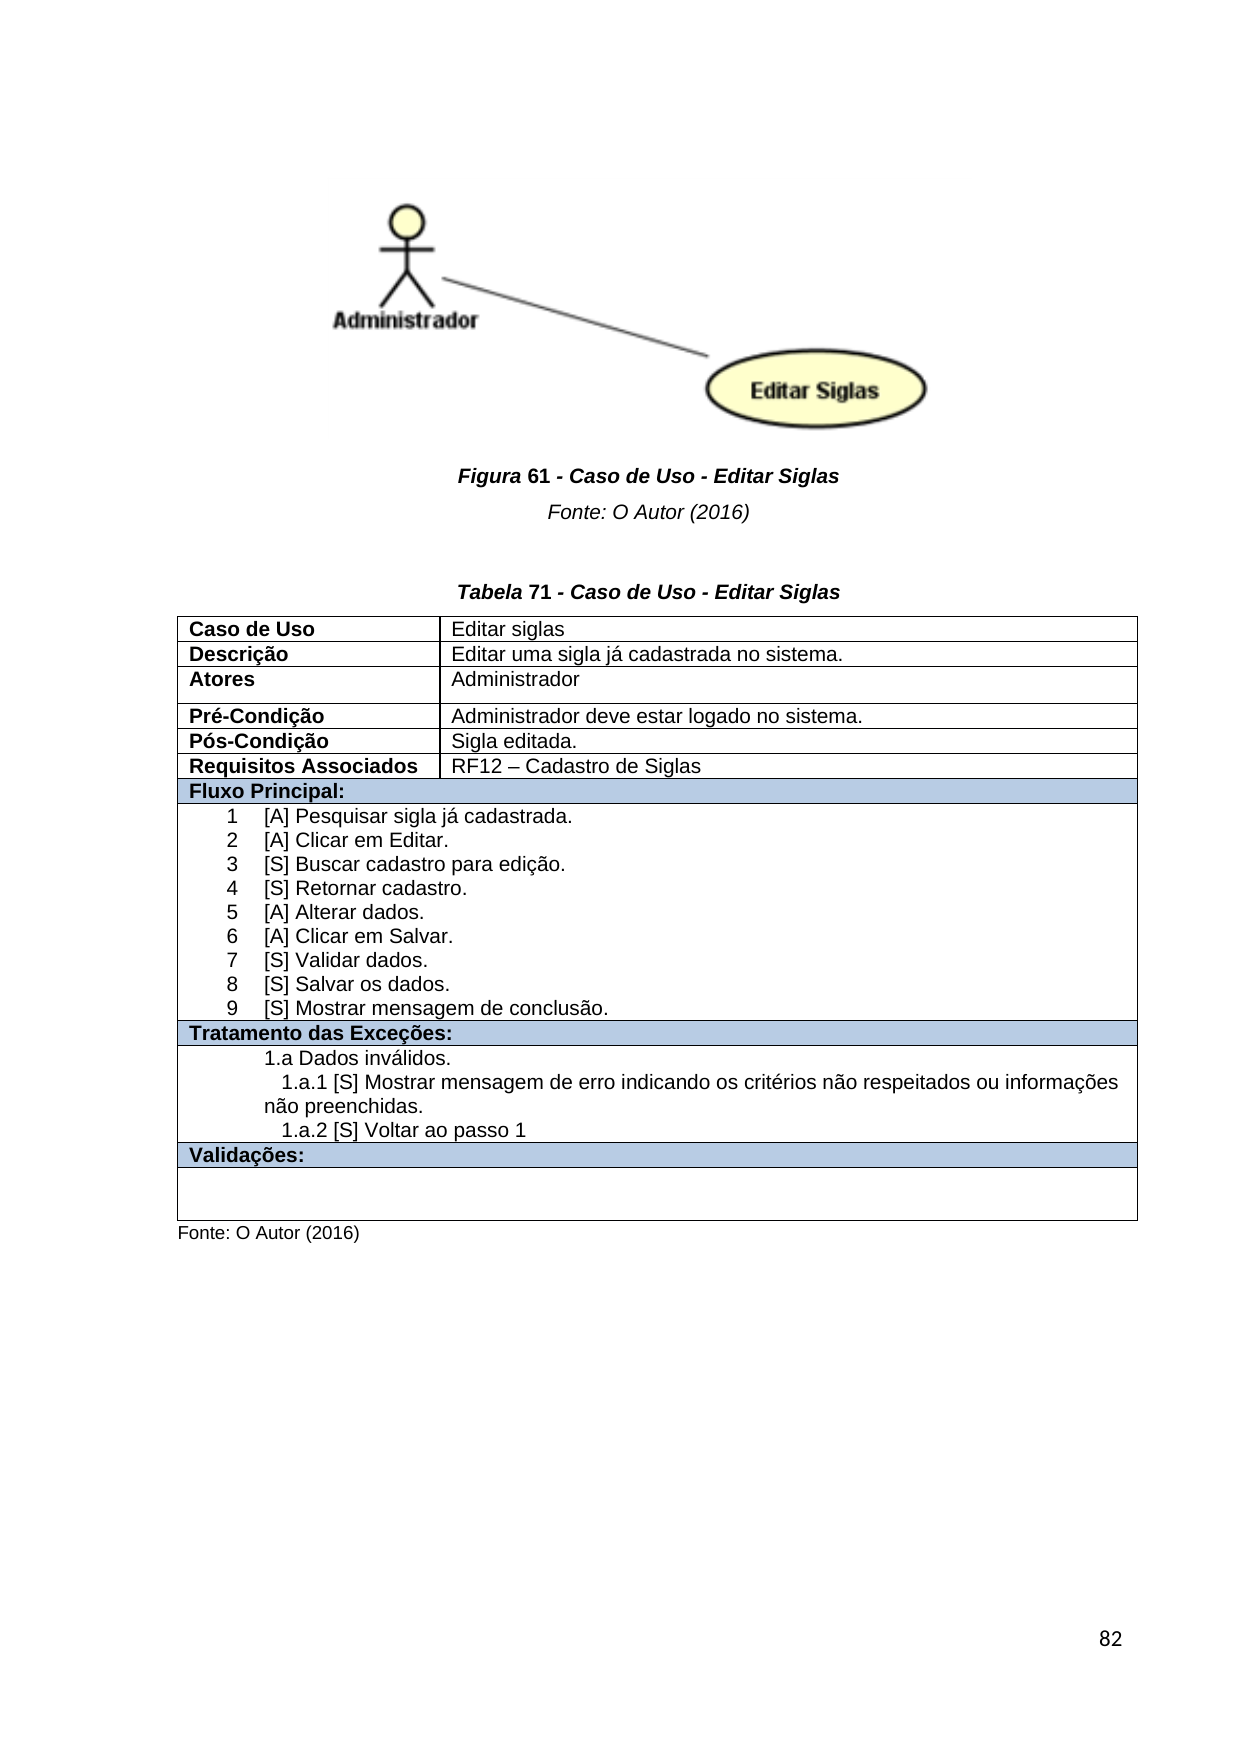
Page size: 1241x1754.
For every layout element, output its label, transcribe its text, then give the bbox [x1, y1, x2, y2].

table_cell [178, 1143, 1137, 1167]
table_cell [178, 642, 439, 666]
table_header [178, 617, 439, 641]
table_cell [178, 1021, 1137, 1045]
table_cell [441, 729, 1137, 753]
text Tabela 71 - Caso de Uso - Editar Siglas [177, 580, 1122, 604]
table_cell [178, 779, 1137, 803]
text Fonte: O Autor (2016) [177, 500, 1122, 524]
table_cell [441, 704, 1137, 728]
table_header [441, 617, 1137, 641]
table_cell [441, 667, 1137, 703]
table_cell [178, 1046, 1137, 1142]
text Figura 61 - Caso de Uso - Editar Siglas [177, 464, 1122, 488]
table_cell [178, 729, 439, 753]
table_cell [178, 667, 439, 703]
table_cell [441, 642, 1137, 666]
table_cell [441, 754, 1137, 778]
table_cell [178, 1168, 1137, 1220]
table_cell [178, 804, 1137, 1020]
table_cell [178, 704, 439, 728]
picture [327, 177, 972, 439]
text Fonte: O Autor (2016) [177, 1221, 1157, 1243]
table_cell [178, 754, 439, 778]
